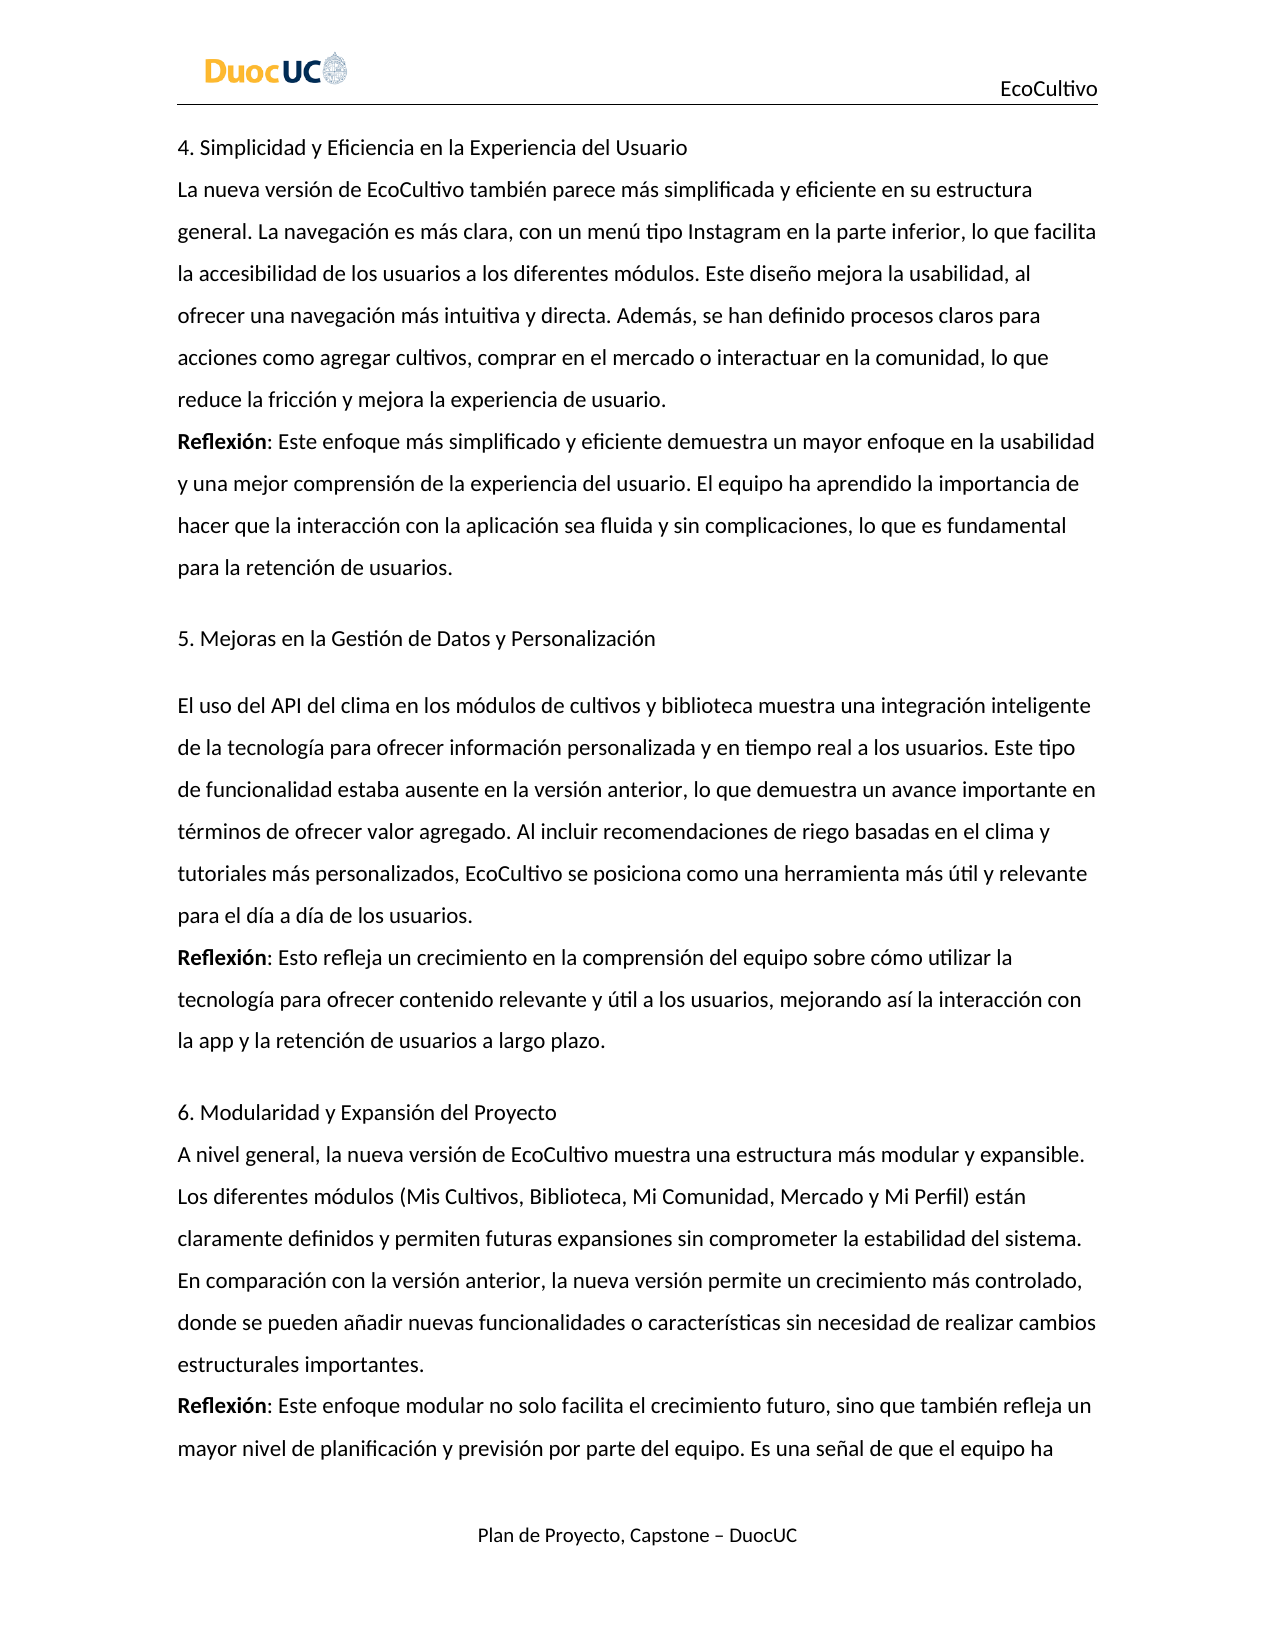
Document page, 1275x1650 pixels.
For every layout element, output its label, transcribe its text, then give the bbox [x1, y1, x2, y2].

text 5. Mejoras en la Gestión de Datos y Personalización [177, 624, 1098, 652]
picture [198, 48, 352, 87]
text 4. Simplicidad y Eficiencia en la Experiencia del Usuario La nueva versión de EcoCultivo también parece más simplificada y eficiente en su estructura general. La navegación es más clara, con un menú tipo Instagram en la parte inferior, lo que facilita la accesibilidad de los usuarios a los diferentes módulos. Este diseño mejora la usabilidad, al ofrecer una navegación más intuitiva y directa. Además, se han definido procesos claros para acciones como agregar cultivos, comprar en el mercado o interactuar en la comunidad, lo que reduce la fricción y mejora la experiencia de usuario. Reflexión: Este enfoque más simplificado y eficiente demuestra un mayor enfoque en la usabilidad y una mejor comprensión de la experiencia del usuario. El equipo ha aprendido la importancia de hacer que la interacción con la aplicación sea fluida y sin complicaciones, lo que es fundamental para la retención de usuarios. [177, 133, 1098, 581]
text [177, 1098, 1098, 1462]
text El uso del API del clima en los módulos de cultivos y biblioteca muestra una integración inteligente de la tecnología para ofrecer información personalizada y en tiempo real a los usuarios. Este tipo de funcionalidad estaba ausente en la versión anterior, lo que demuestra un avance importante en términos de ofrecer valor agregado. Al incluir recomendaciones de riego basadas en el clima y tutoriales más personalizados, EcoCultivo se posiciona como una herramienta más útil y relevante para el día a día de los usuarios. Reflexión: Esto refleja un crecimiento en la comprensión del equipo sobre cómo utilizar la tecnología para ofrecer contenido relevante y útil a los usuarios, mejorando así la interacción con la app y la retención de usuarios a largo plazo. [177, 691, 1098, 1055]
